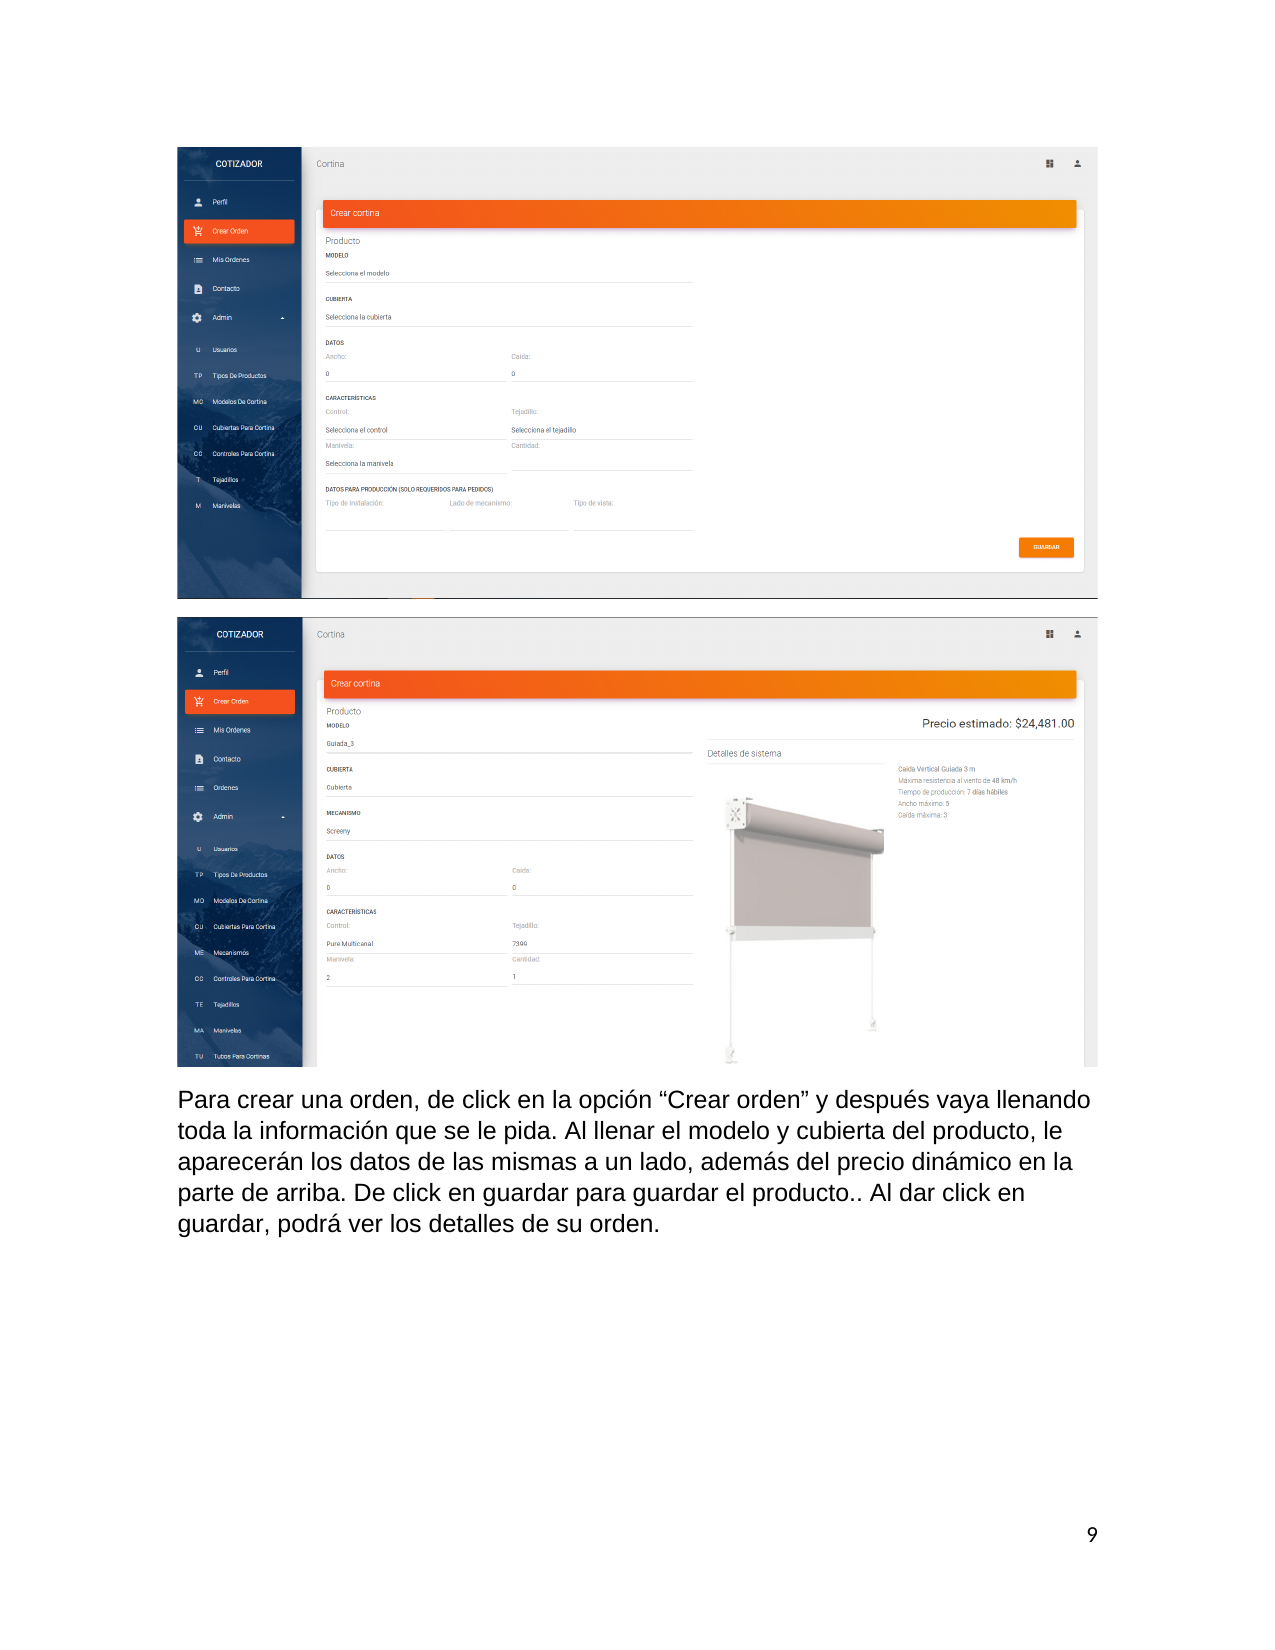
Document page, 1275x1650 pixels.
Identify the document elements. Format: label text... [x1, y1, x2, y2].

text Para crear una orden, de click en la opción “Crear orden” y después vaya llenando toda la información que se le pida. Al llenar el modelo y cubierta del producto, le aparecerán los datos de las mismas a un lado, además del precio dinámico en la parte de arriba. De click en guardar para guardar el producto.. Al dar click en guardar, podrá ver los detalles de su orden. [177, 1085, 1098, 1238]
picture [177, 147, 1098, 599]
picture [177, 617, 1098, 1067]
